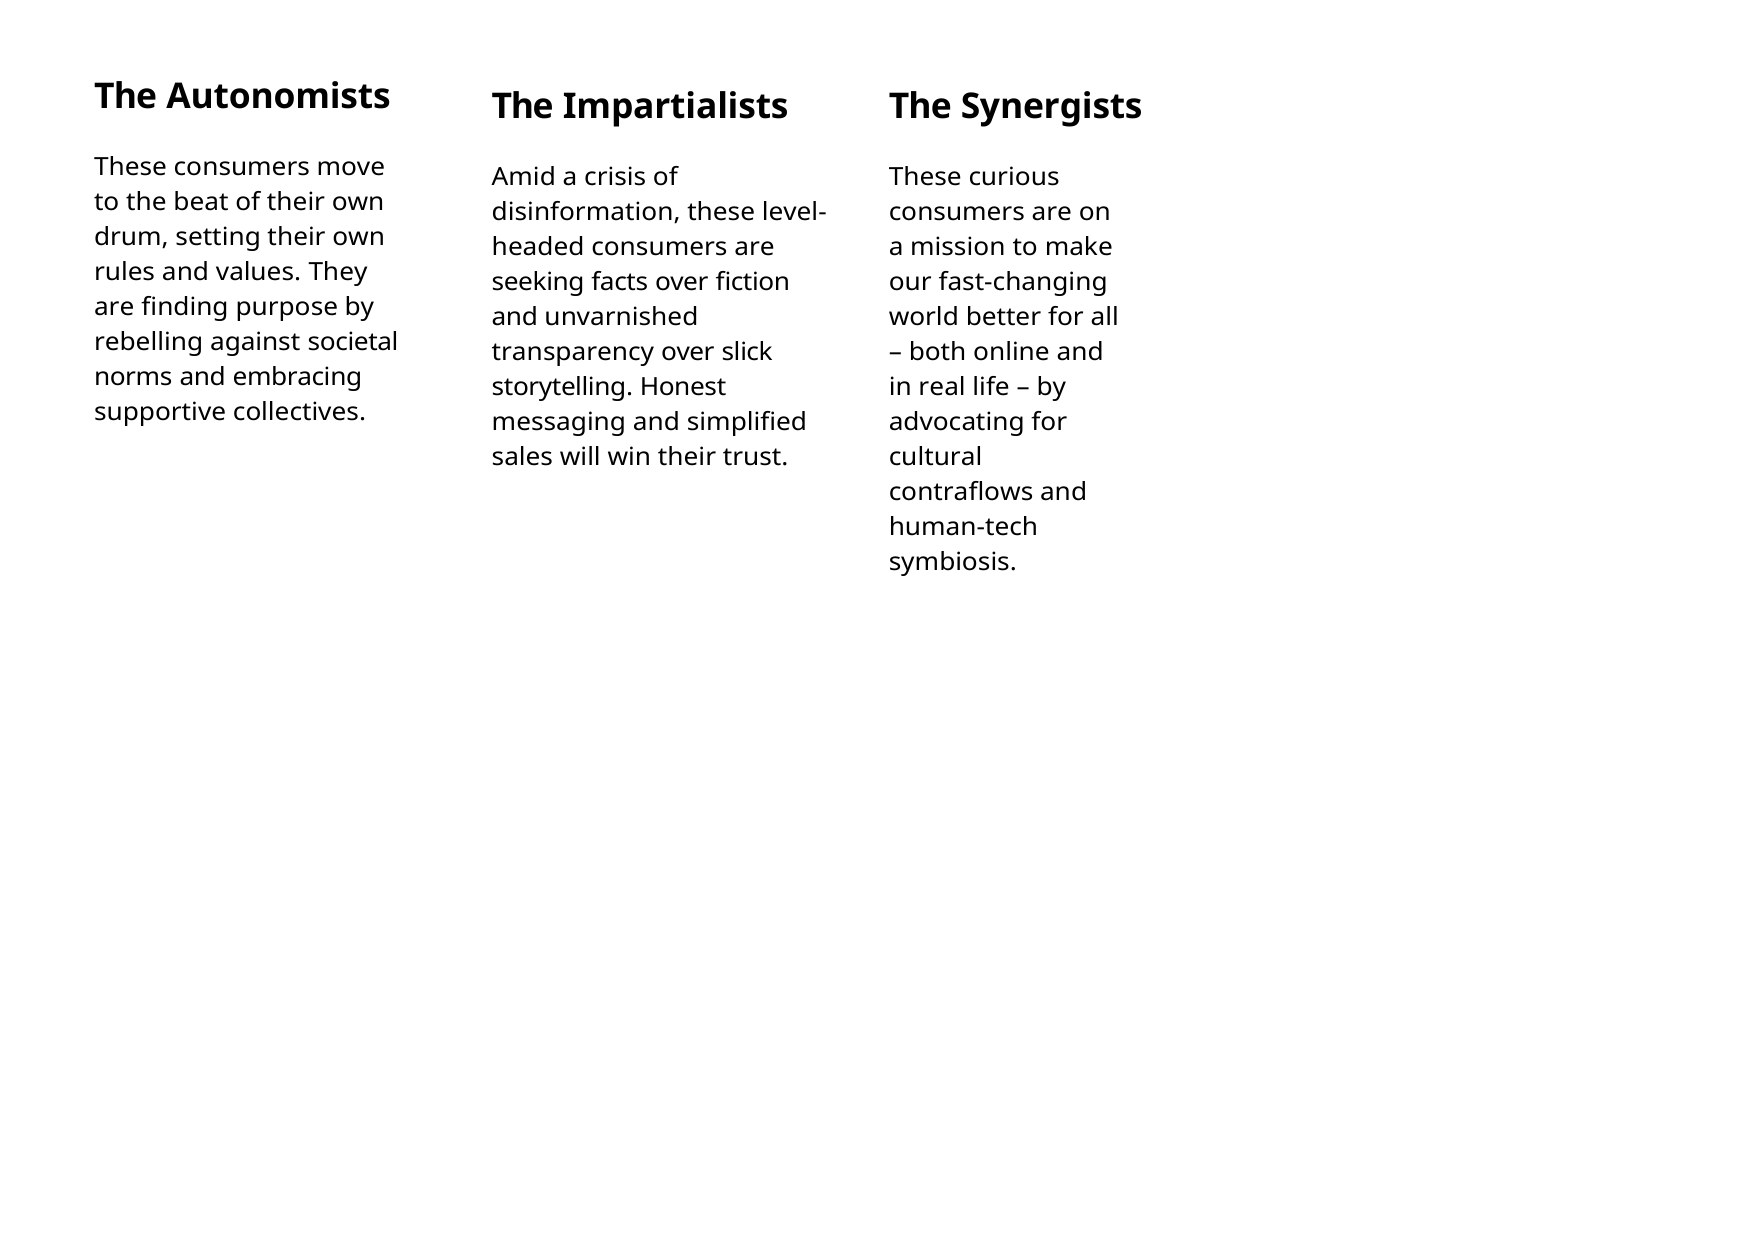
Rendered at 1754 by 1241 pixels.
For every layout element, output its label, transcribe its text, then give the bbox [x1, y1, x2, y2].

text These curious consumers are on a mission to make our fast-changing world better for all – both online and in real life – by advocating for cultural contraflows and human-tech symbiosis. [888, 158, 1128, 577]
text These consumers move to the beat of their own drum, setting their own rules and values. They are finding purpose by rebelling against societal norms and embracing supportive collectives. [94, 148, 413, 427]
subtitle The Autonomists [94, 71, 417, 119]
text Amid a crisis of disinformation, these level- headed consumers are seeking facts over fiction and unvarnished transparency over slick storytelling. Honest messaging and simplified sales will win their trust. [491, 158, 835, 472]
subtitle The Impartialists [491, 81, 835, 129]
subtitle The Synergists [888, 81, 1220, 129]
